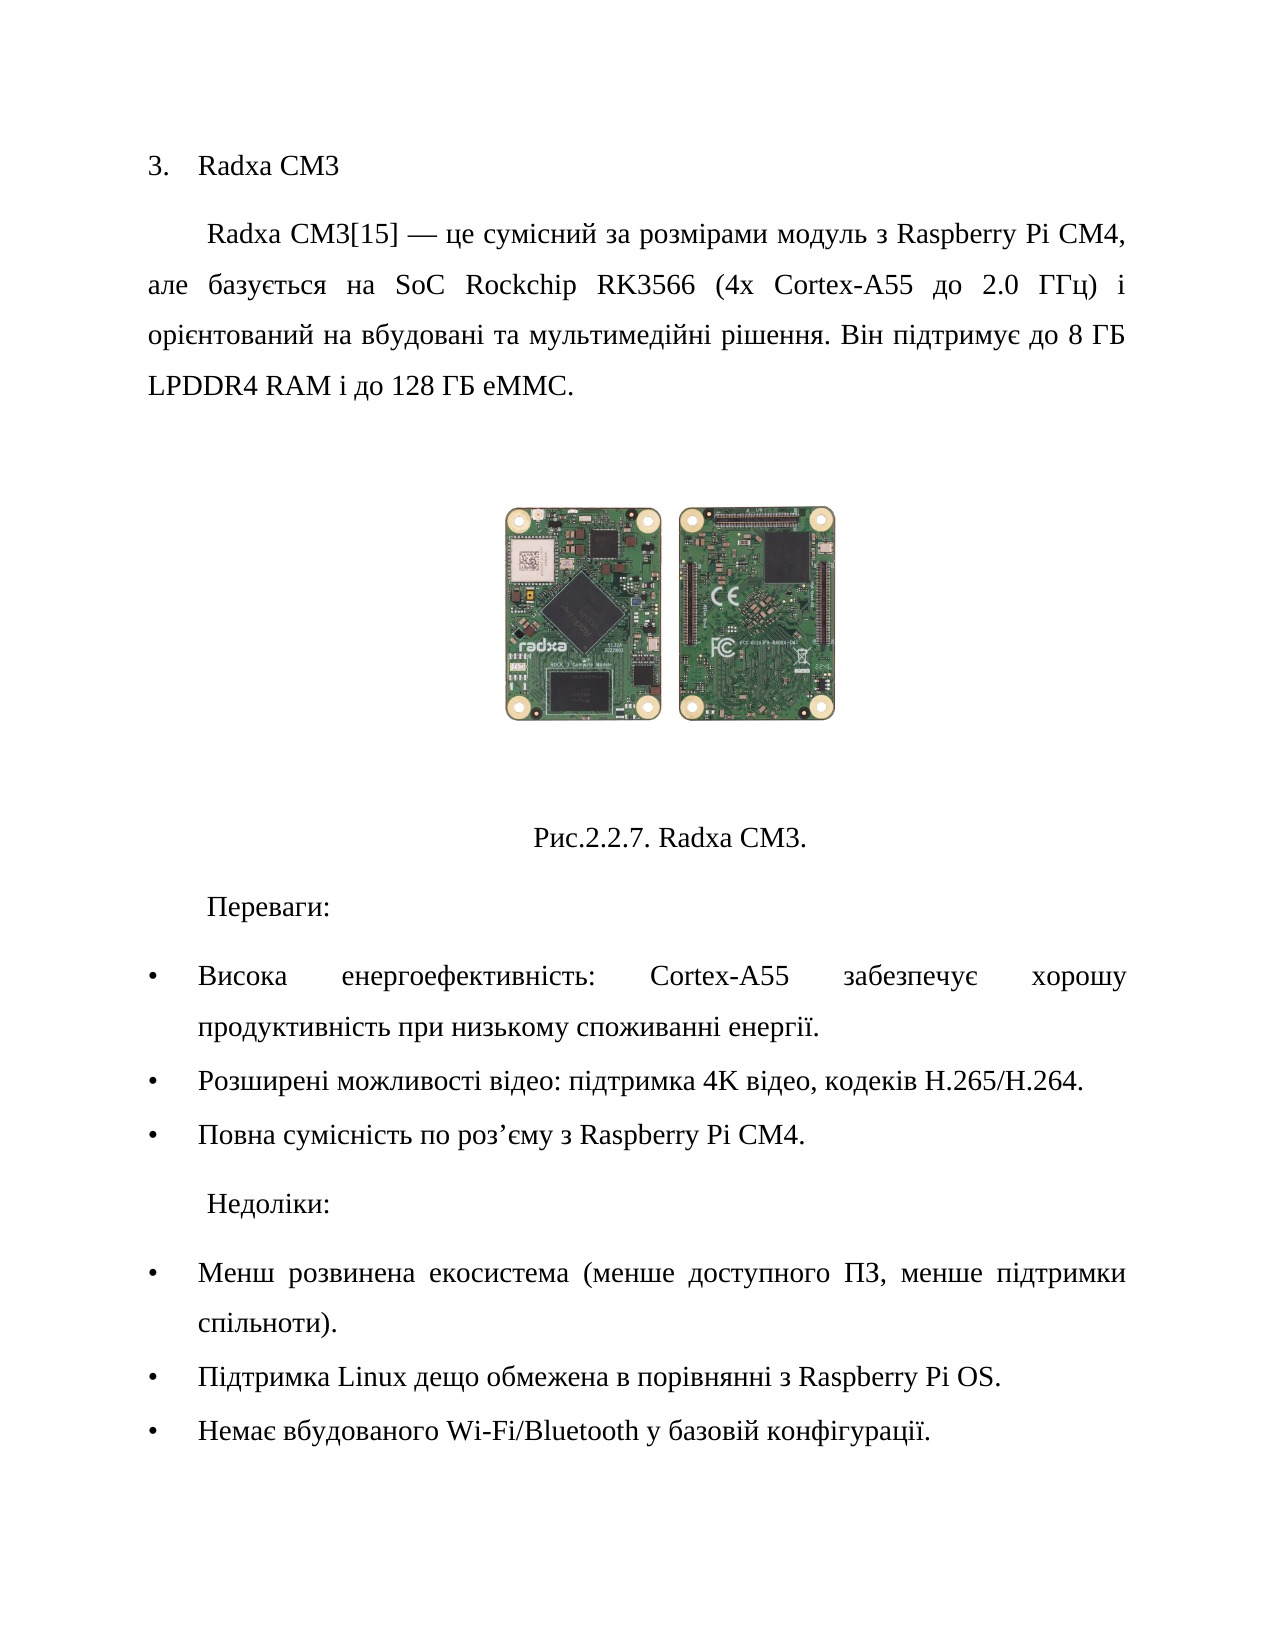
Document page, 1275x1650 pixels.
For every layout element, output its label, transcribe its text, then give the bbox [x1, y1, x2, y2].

text Radxa CM3[15] — це сумісний за розмірами модуль з Raspberry Pi CM4, але базується на SoC Rockchip RK3566 (4x Cortex-A55 до 2.0 ГГц) і орієнтований на вбудовані та мультимедійні рішення. Він підтримує до 8 ГБ LPDDR4 RAM і до 128 ГБ eMMC. [148, 217, 1127, 401]
text Рис.2.2.7. Radxa CM3. [148, 820, 1127, 854]
picture [433, 436, 907, 791]
list Менш розвинена екосистема (менше доступного ПЗ, менше підтримки спільноти). [148, 1255, 1127, 1339]
list Немає вбудованого Wi-Fi/Bluetooth у базовій конфігурації. [148, 1413, 1127, 1447]
text Переваги: [148, 889, 1127, 923]
list Повна сумісність по роз’єму з Raspberry Pi CM4. [148, 1117, 1127, 1150]
list Розширені можливості відео: підтримка 4K відео, кодеків H.265/H.264. [148, 1063, 1127, 1096]
list Radxa CM3 [148, 148, 1127, 181]
text Недоліки: [148, 1186, 1127, 1219]
list Підтримка Linux дещо обмежена в порівнянні з Raspberry Pi OS. [148, 1359, 1127, 1393]
list Висока енергоефективність: Cortex-A55 забезпечує хорошу продуктивність при низькому споживанні енергії. [148, 958, 1127, 1042]
